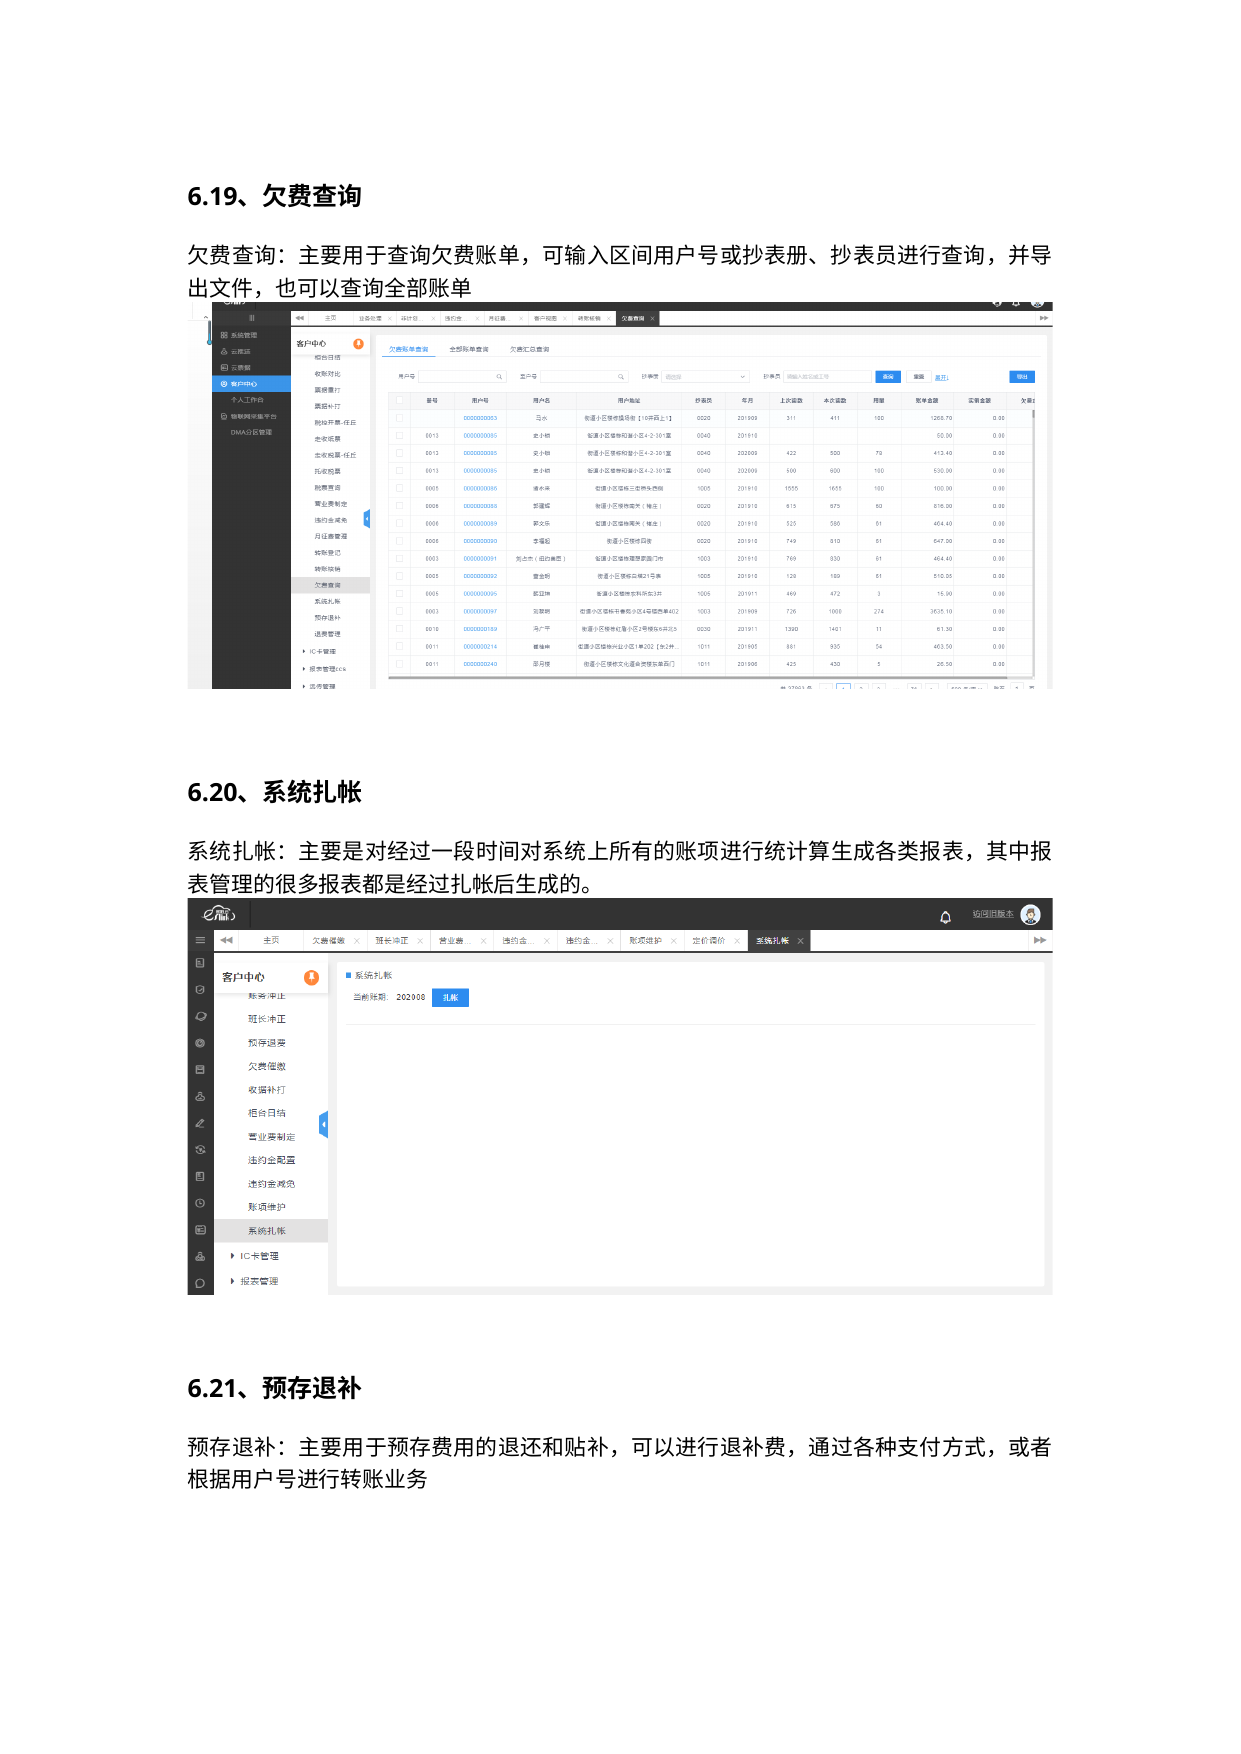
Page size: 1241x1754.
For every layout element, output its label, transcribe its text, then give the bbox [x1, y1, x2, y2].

text 预存退补：主要用于预存费用的退还和贴补，可以进行退补费，通过各种支付方式，或者根据用户号进行转账业务 [187, 1429, 1053, 1494]
text 6.19、欠费查询 [187, 162, 1053, 227]
text 系统扎帐：主要是对经过一段时间对系统上所有的账项进行统计算生成各类报表，其中报表管理的很多报表都是经过扎帐后生成的。 [187, 834, 1053, 898]
text 6.20、系统扎帐 [187, 758, 1053, 823]
text 6.21、预存退补 [187, 1354, 1053, 1419]
text 欠费查询：主要用于查询欠费账单，可输入区间用户号或抄表册、抄表员进行查询，并导出文件，也可以查询全部账单 [187, 238, 1053, 302]
picture [187, 898, 1053, 1295]
picture [187, 302, 1053, 689]
